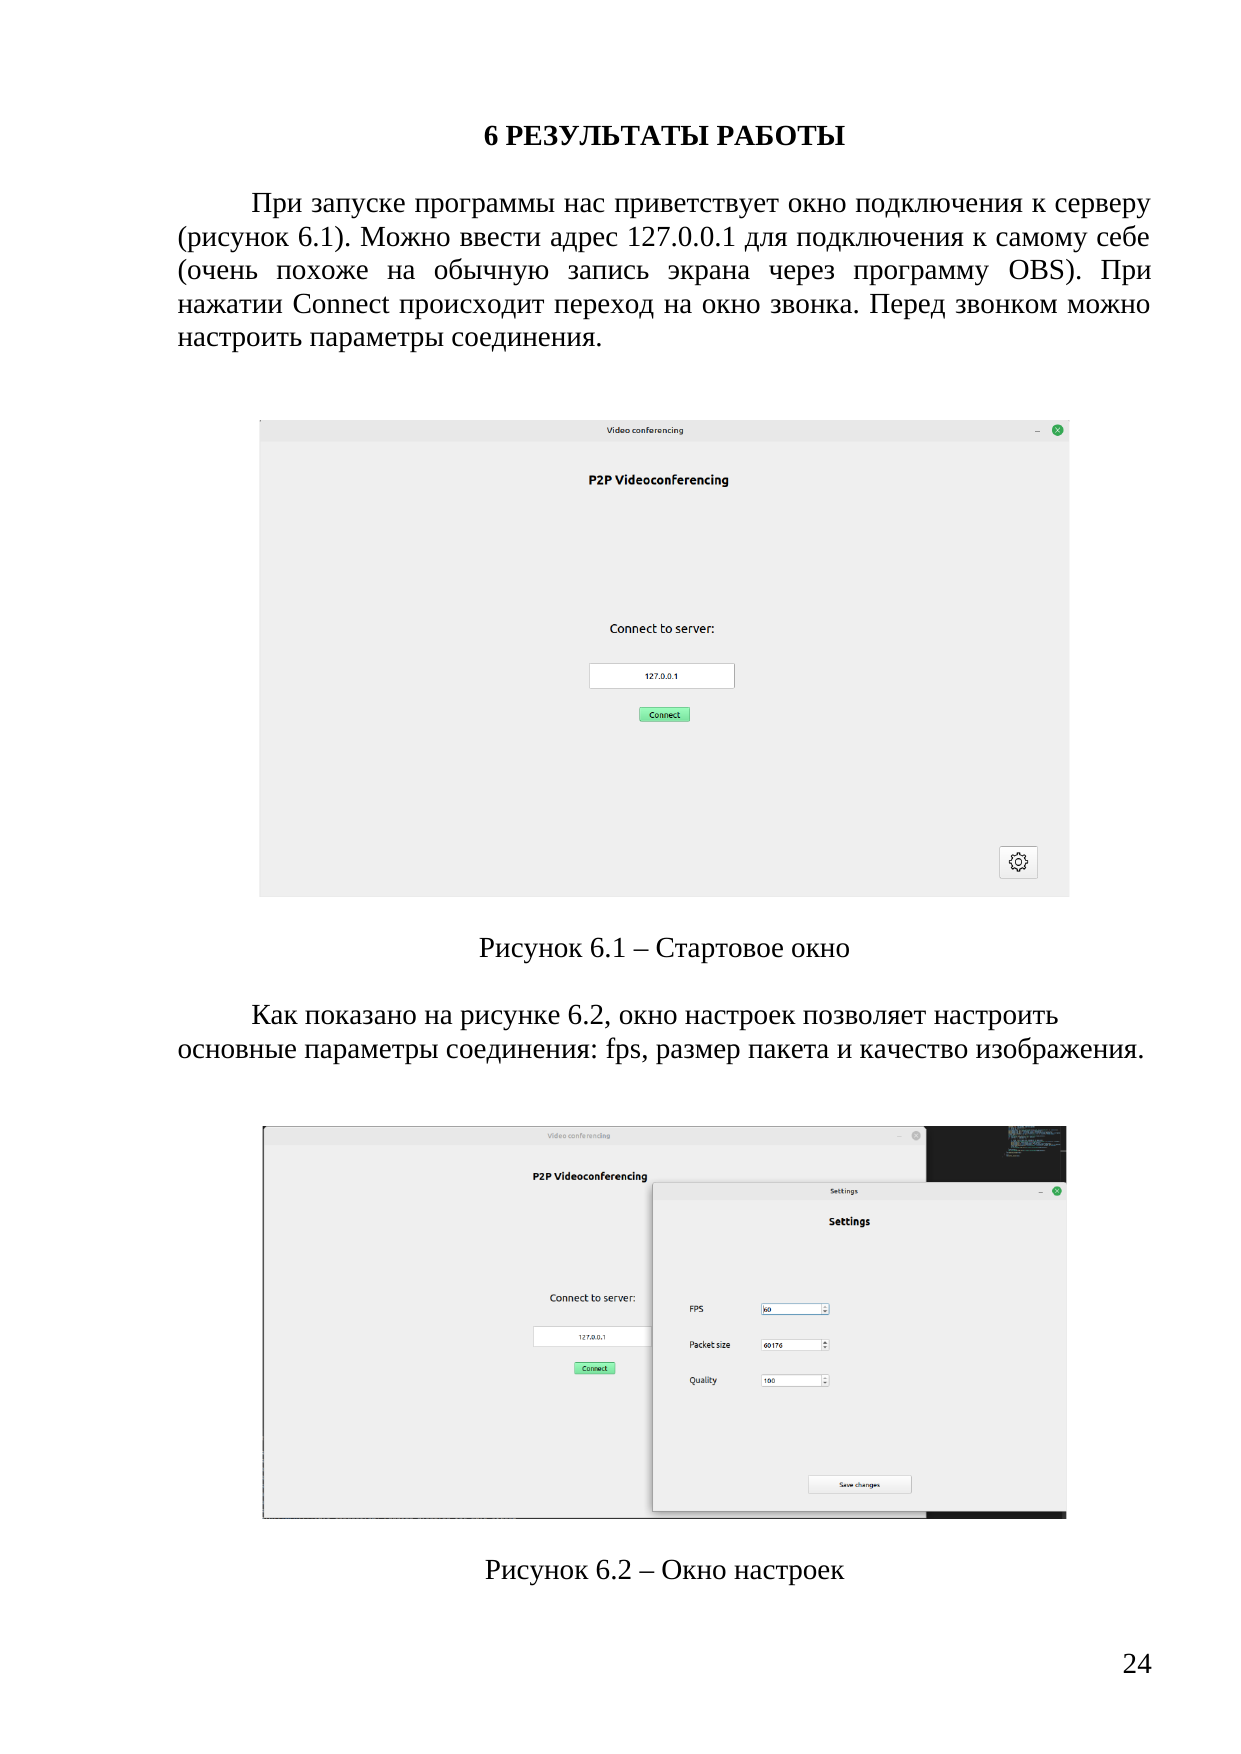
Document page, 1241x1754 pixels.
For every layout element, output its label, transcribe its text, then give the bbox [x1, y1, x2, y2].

picture [262, 1126, 1067, 1519]
text При запуске программы нас приветствует окно подключения к серверу (рисунок 6.1). Можно ввести адрес 127.0.0.1 для подключения к самому себе (очень похоже на обычную запись экрана через программу OBS). При нажатии Connect происходит переход на окно звонка. Перед звонком можно настроить параметры соединения. [177, 185, 1152, 353]
text Рисунок 6.2 – Окно настроек [177, 1552, 1152, 1586]
text Рисунок 6.1 – Стартовое окно [177, 930, 1152, 964]
picture [259, 420, 1070, 897]
title 6 РЕЗУЛЬТАТЫ РАБОТЫ [177, 118, 1152, 152]
text Как показано на рисунке 6.2, окно настроек позволяет настроить основные параметры соединения: fps, размер пакета и качество изображения. [177, 997, 1152, 1064]
